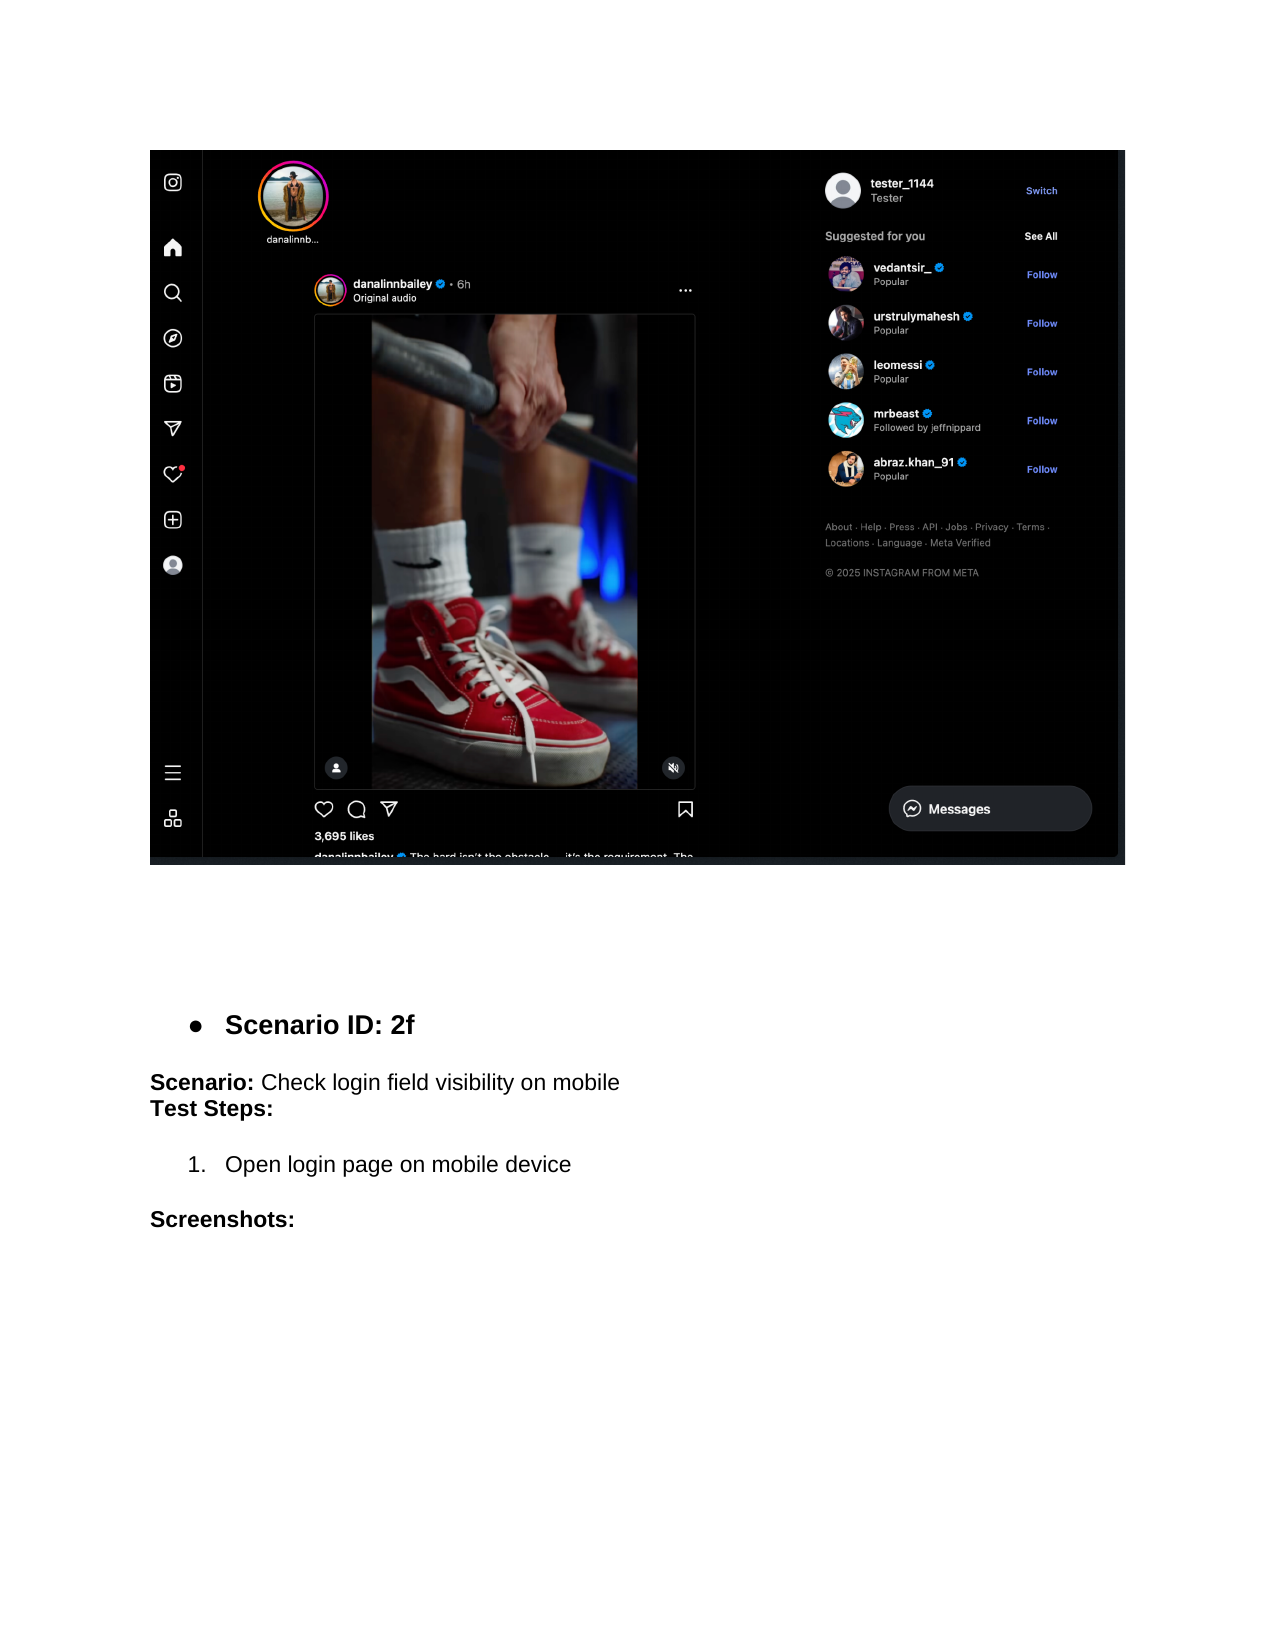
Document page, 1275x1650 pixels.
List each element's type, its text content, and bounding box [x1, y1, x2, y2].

text Screenshots: [150, 1206, 1125, 1233]
picture [150, 150, 1125, 865]
subtitle Scenario ID: 2f [187, 1009, 1125, 1040]
text Scenario: Check login field visibility on mobile Test Steps: [150, 1069, 1125, 1122]
list Open login page on mobile device [187, 1151, 1125, 1177]
